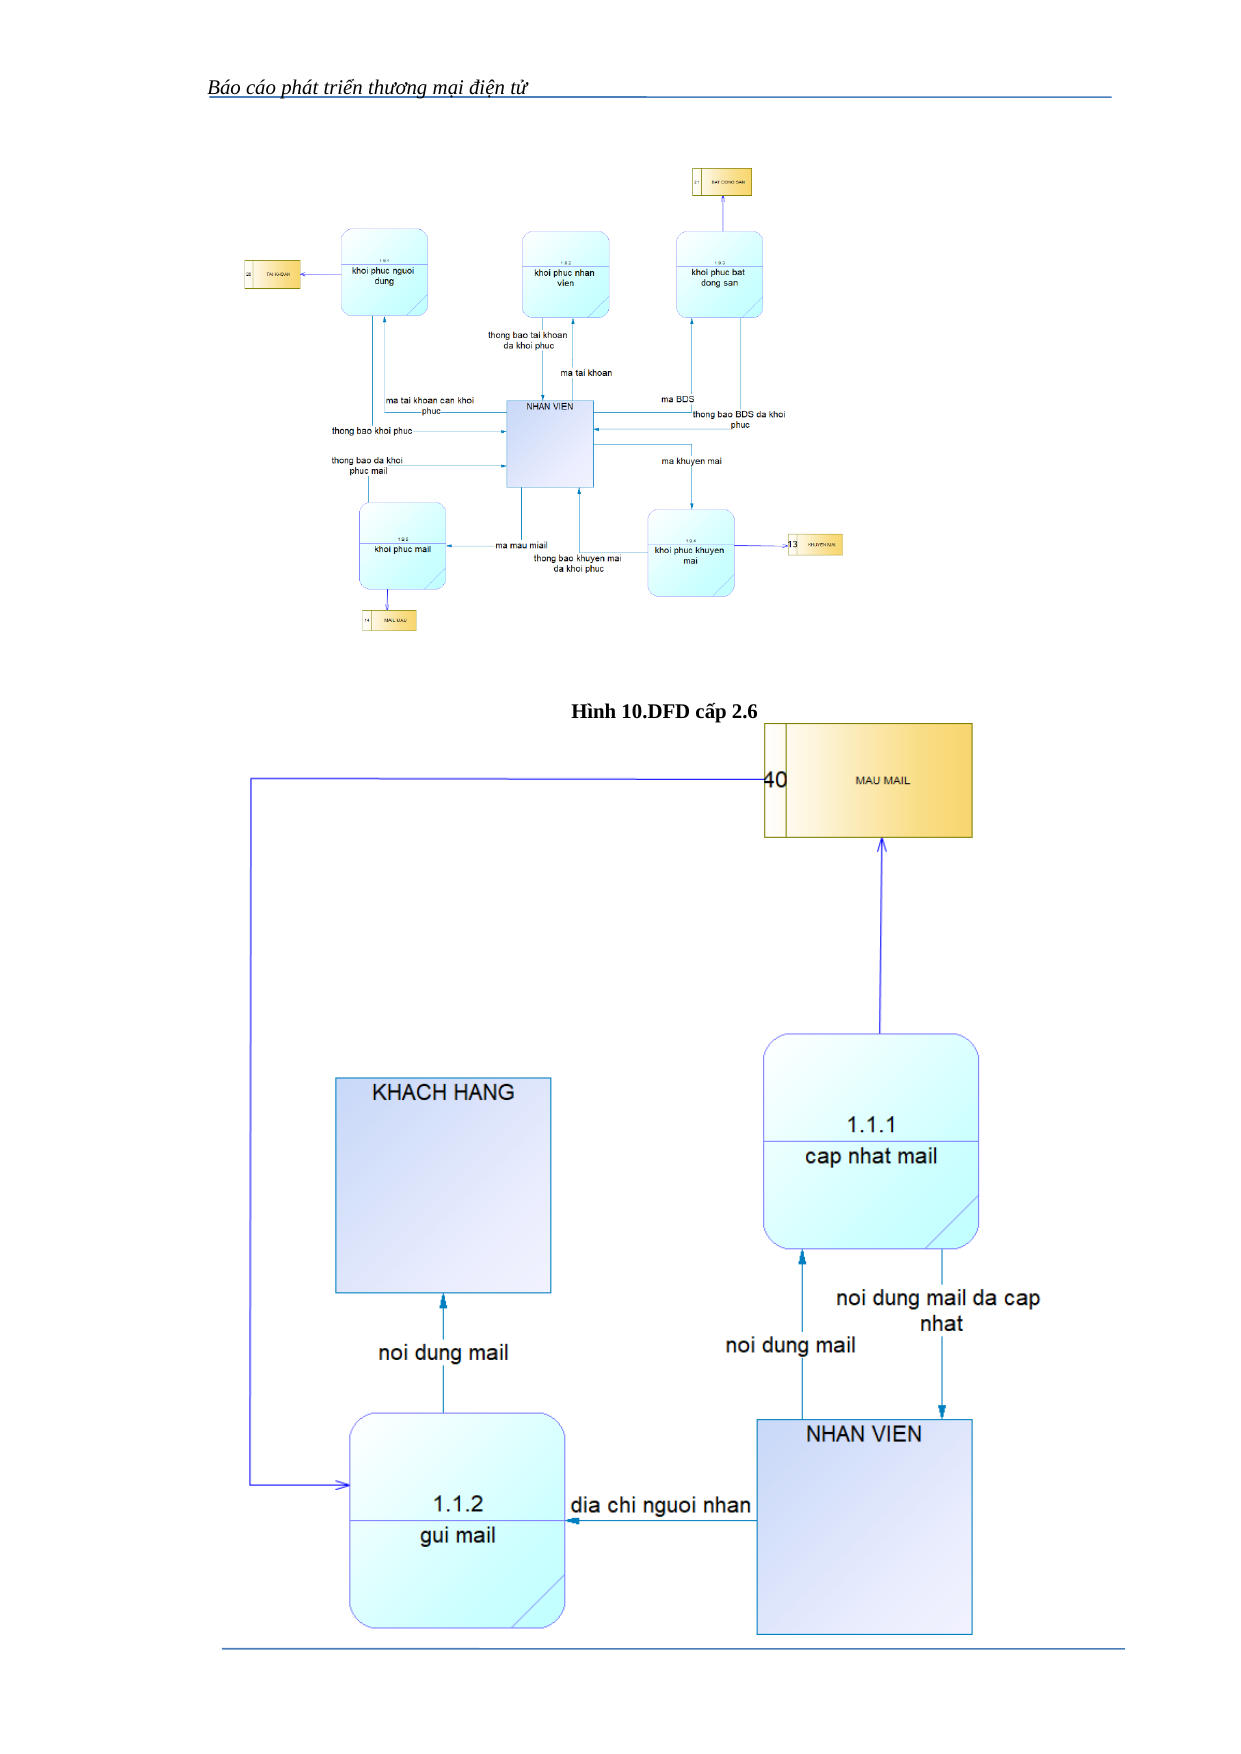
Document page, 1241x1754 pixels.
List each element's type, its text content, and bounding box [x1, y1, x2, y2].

picture [244, 723, 1049, 1635]
picture [244, 168, 843, 631]
text Hình 10.DFD cấp 2.6 [207, 699, 1122, 723]
